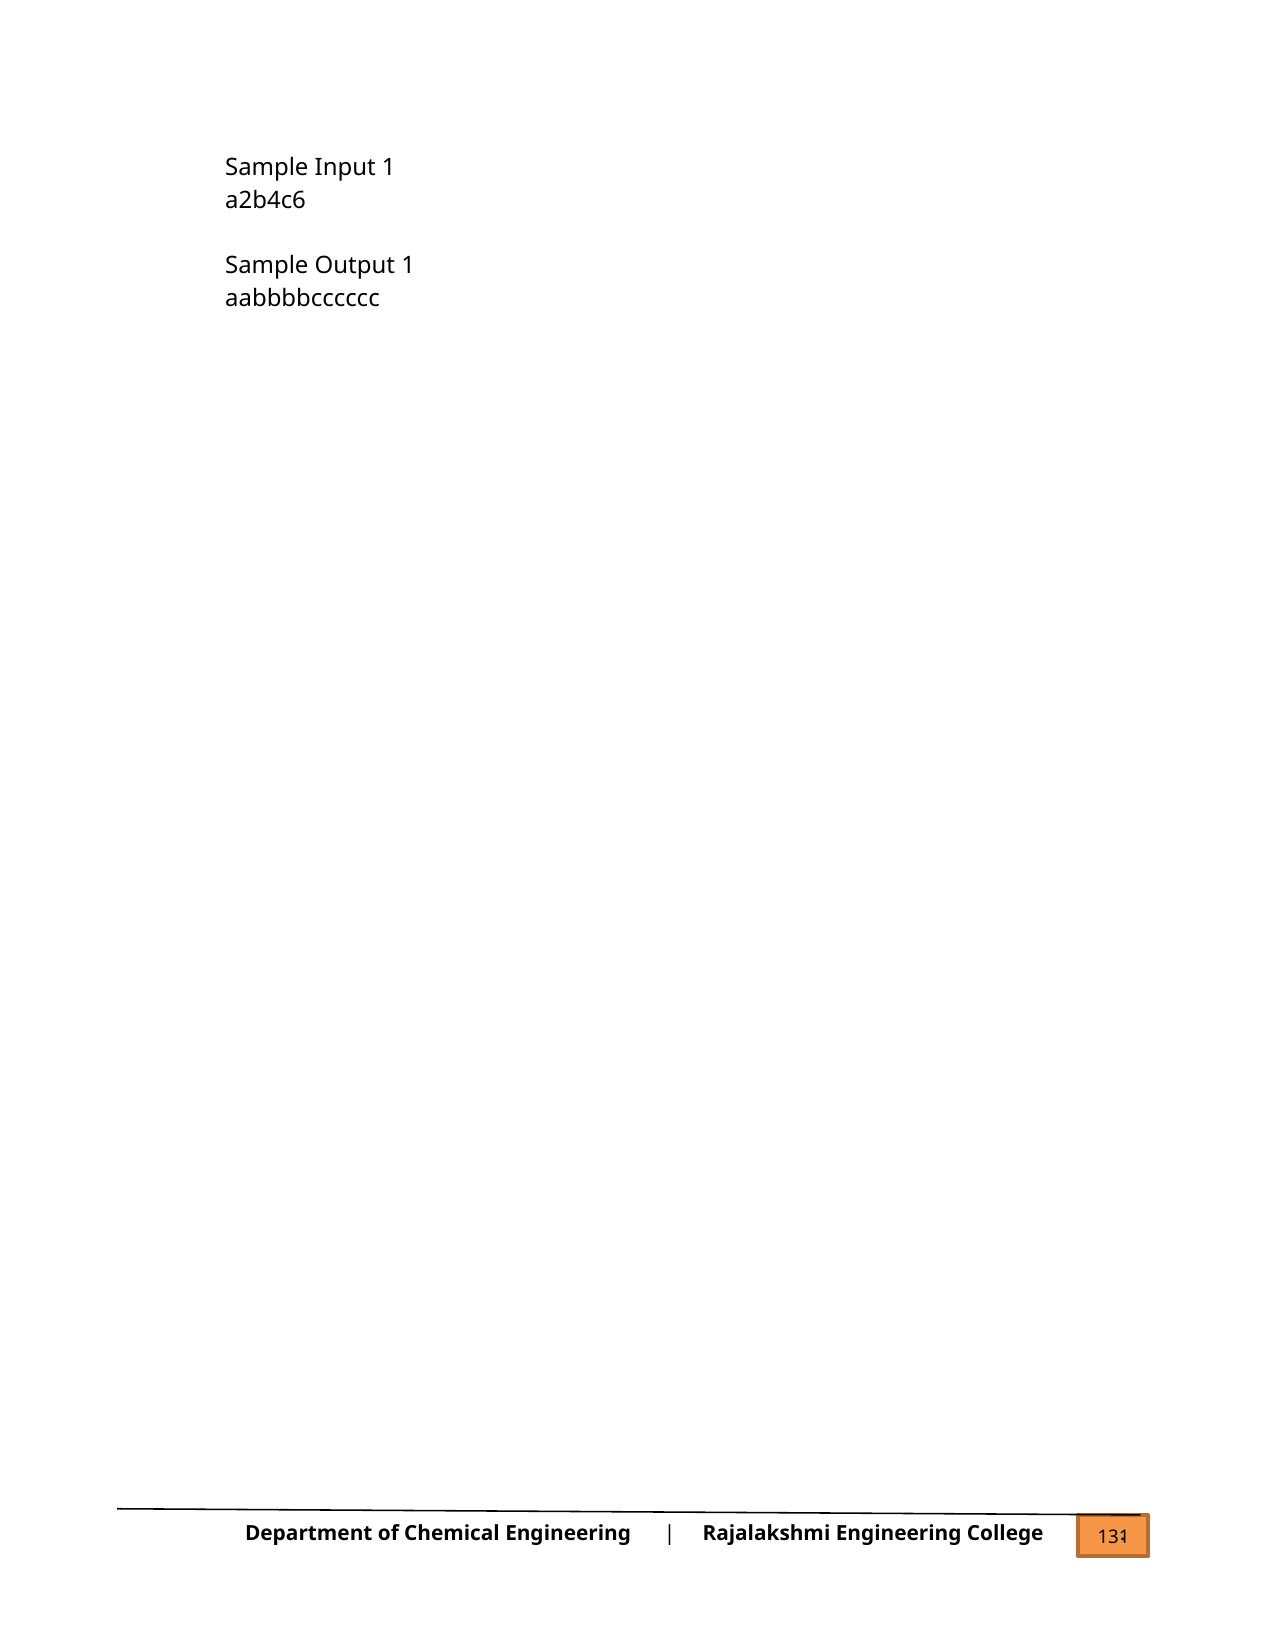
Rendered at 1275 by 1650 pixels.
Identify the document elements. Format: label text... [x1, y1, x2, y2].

text Sample Input 1 [225, 150, 1125, 183]
text aabbbbcccccc [225, 280, 1125, 313]
text a2b4c6 [225, 183, 1125, 215]
text Sample Output 1 [225, 248, 1125, 280]
